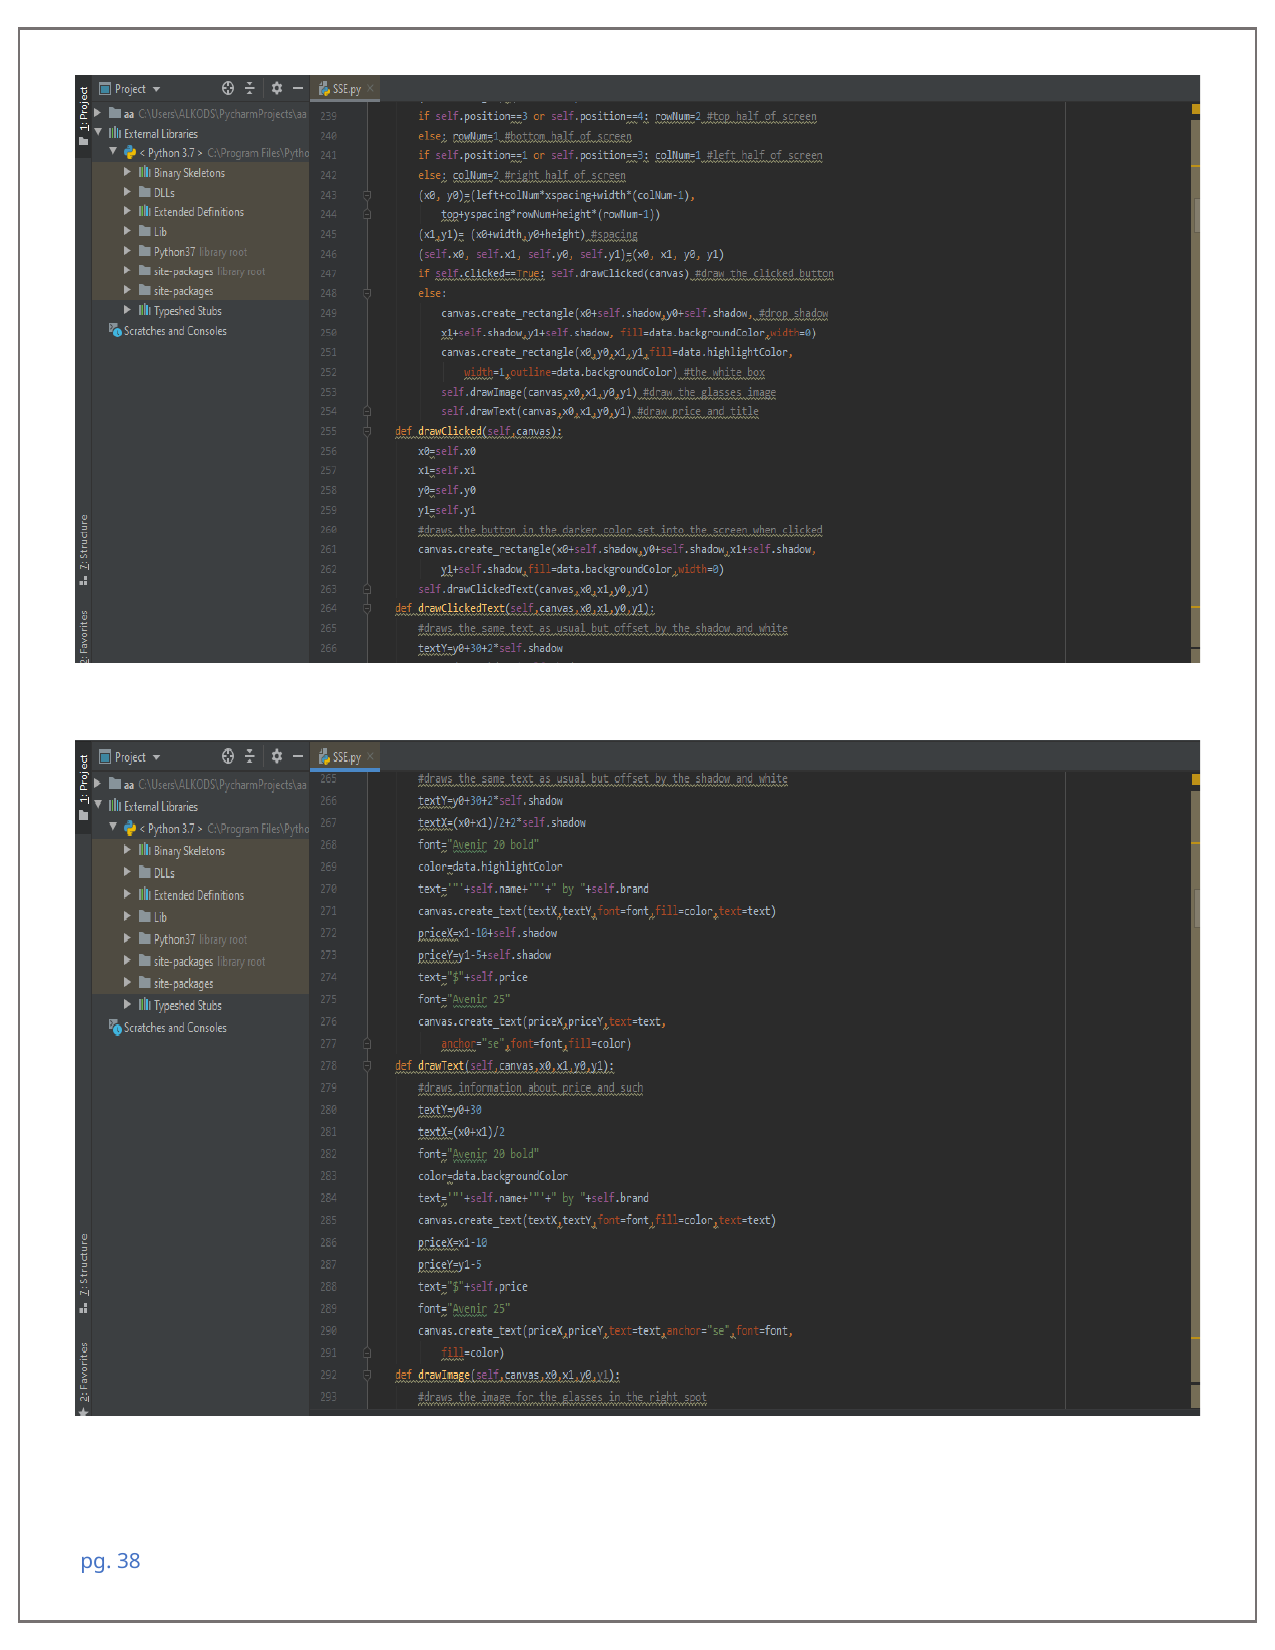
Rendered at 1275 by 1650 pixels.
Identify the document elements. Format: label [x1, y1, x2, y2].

picture [75, 740, 1200, 1416]
picture [75, 75, 1200, 663]
